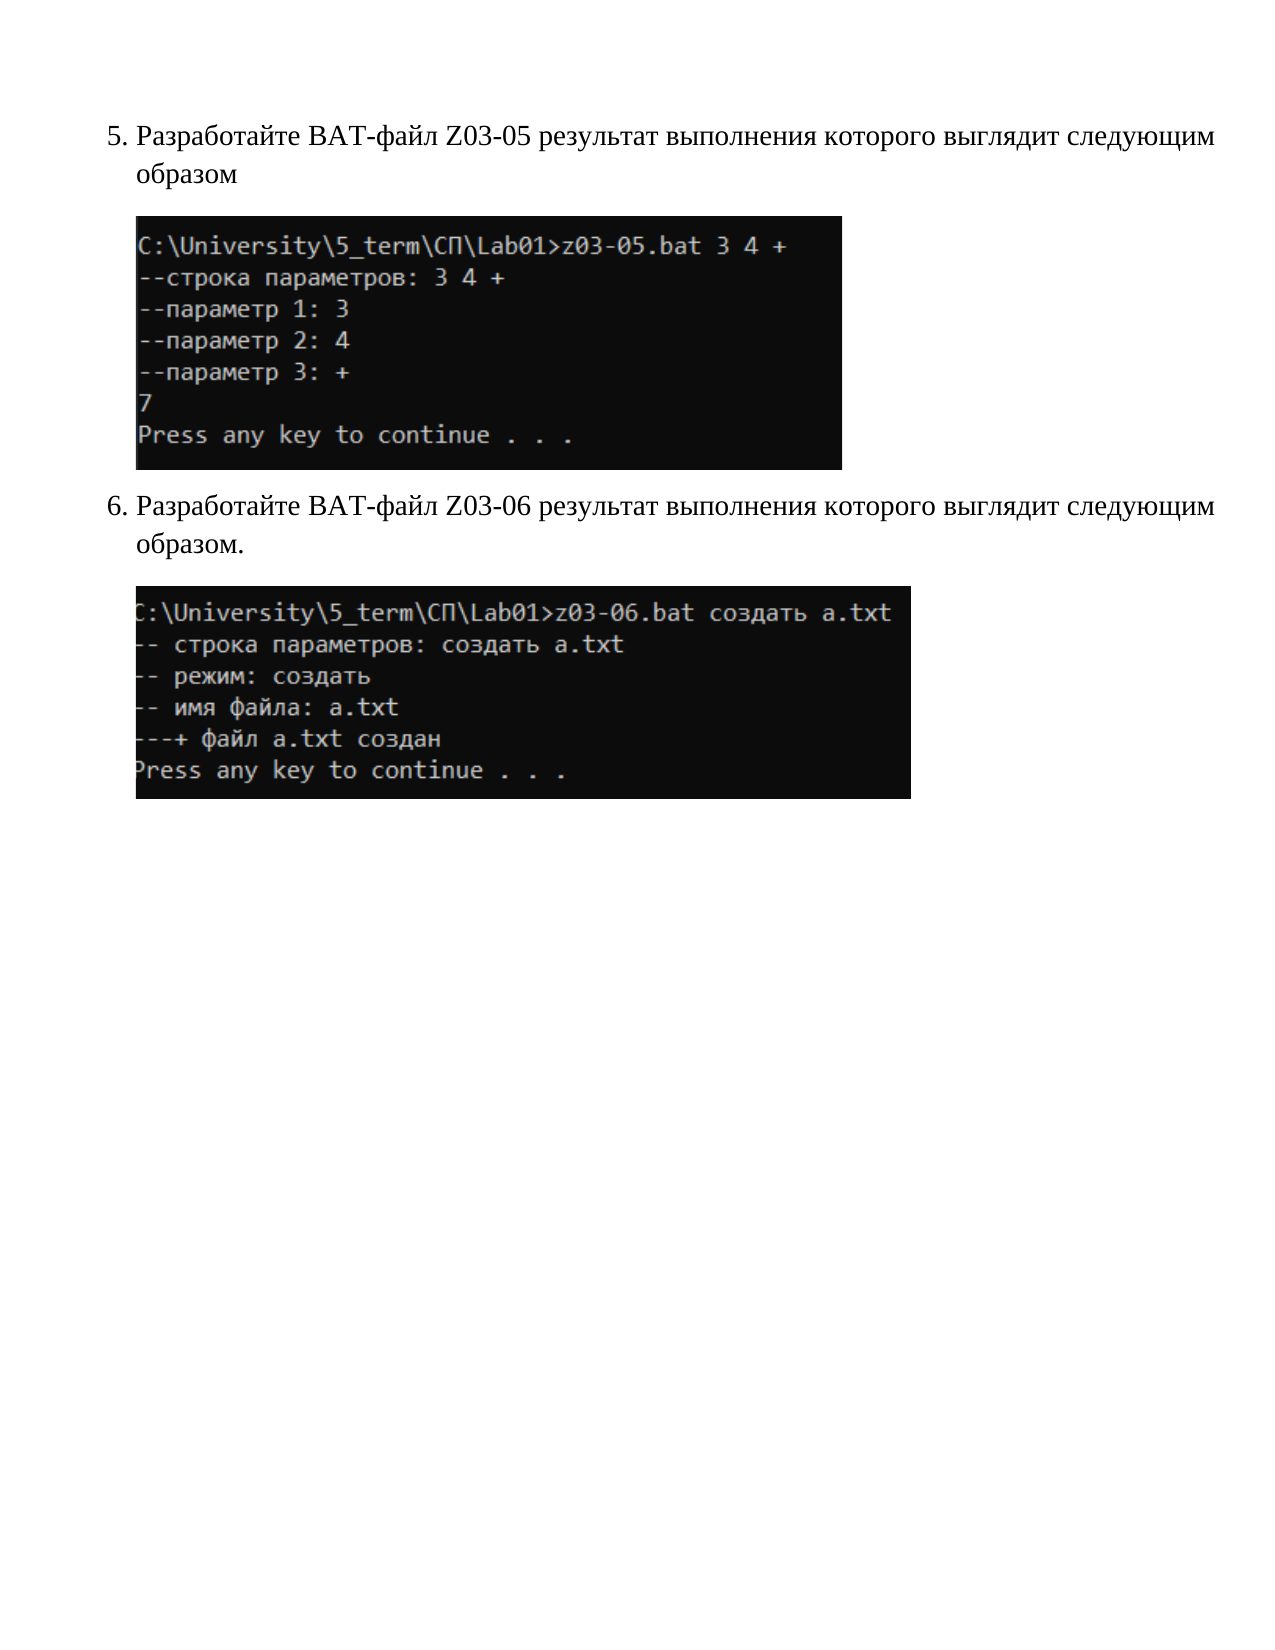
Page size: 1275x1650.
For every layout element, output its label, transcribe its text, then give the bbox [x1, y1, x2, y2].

picture [135, 216, 843, 470]
list Разработайте BAT-файл Z03-05 результат выполнения которого выглядит следующим образом [136, 118, 1216, 190]
picture [135, 586, 911, 799]
list Разработайте BAT-файл Z03-06 результат выполнения которого выглядит следующим образом. [136, 488, 1216, 560]
